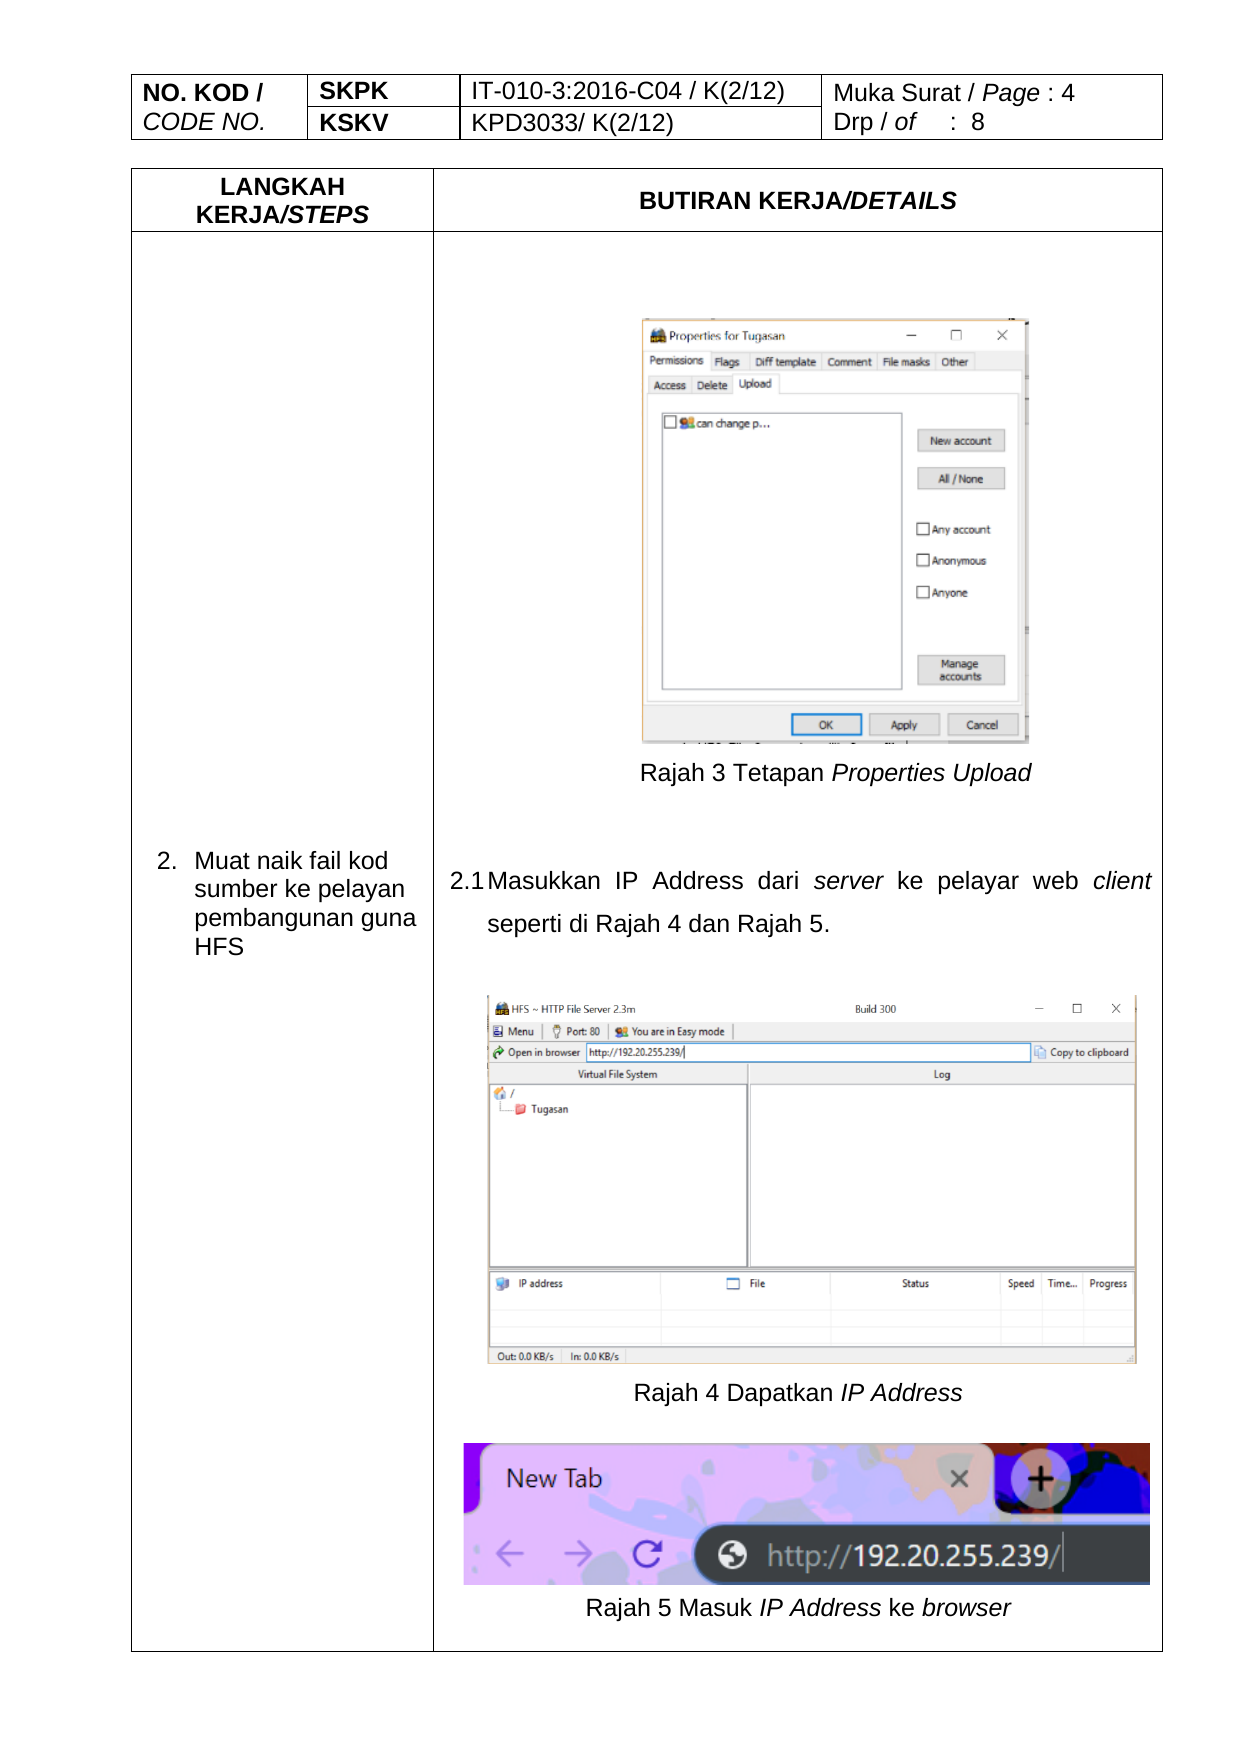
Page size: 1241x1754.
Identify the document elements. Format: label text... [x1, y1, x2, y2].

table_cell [434, 232, 1162, 1651]
picture [641, 318, 1030, 744]
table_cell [132, 232, 433, 1651]
table_header LANGKAH KERJA/STEPS [132, 169, 433, 231]
picture [463, 1443, 1150, 1585]
table_header BUTIRAN KERJA/DETAILS [434, 169, 1162, 231]
picture [487, 995, 1137, 1364]
